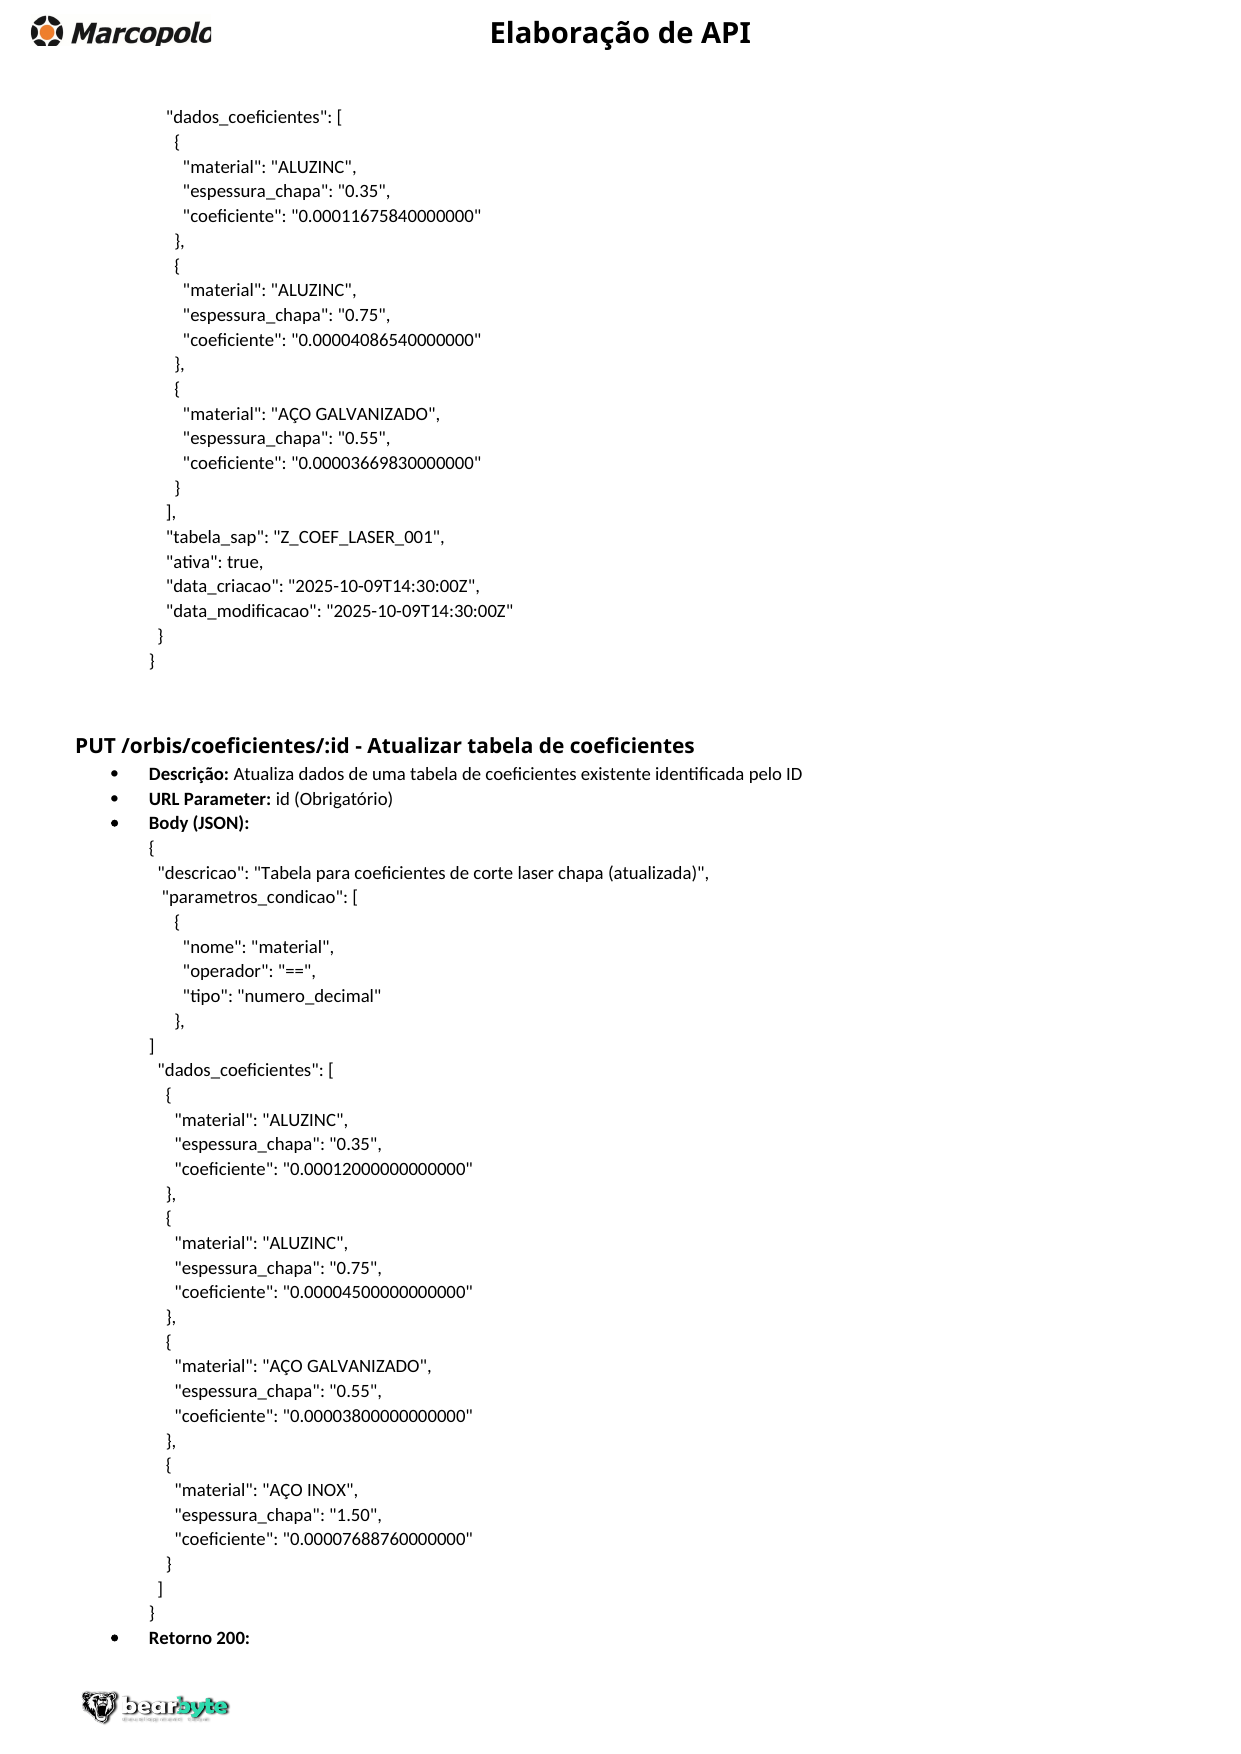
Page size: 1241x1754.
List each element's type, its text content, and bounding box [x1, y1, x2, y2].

text "tipo": "numero_decimal" [149, 984, 1165, 1007]
text "coeficiente": "0.00012000000000000" [149, 1157, 1165, 1180]
text } [149, 649, 1165, 672]
text "espessura_chapa": "0.75", [149, 1256, 1165, 1279]
text { [149, 377, 1165, 400]
text { [149, 1207, 1165, 1229]
text }, [149, 1305, 1165, 1328]
text "coeficiente": "0.00003800000000000" [149, 1404, 1165, 1427]
text } [149, 624, 1165, 647]
text "nome": "material", [149, 935, 1165, 958]
text } [149, 1602, 1165, 1624]
text "espessura_chapa": "0.35", [149, 1132, 1165, 1155]
text }, [149, 1182, 1165, 1205]
text "material": "ALUZINC", [149, 1231, 1165, 1254]
text "ativa": true, [149, 550, 1165, 573]
text "data_modificacao": "2025-10-09T14:30:00Z" [149, 599, 1165, 622]
text "coeficiente": "0.00011675840000000" [149, 204, 1165, 227]
text ], [149, 501, 1165, 523]
list Descrição: Atualiza dados de uma tabela de coeficientes existente identificada pelo ID [111, 762, 1165, 785]
text "coeficiente": "0.00004086540000000" [149, 328, 1165, 351]
text ] [149, 1577, 1165, 1600]
text { [149, 836, 1165, 859]
text } [149, 476, 1165, 499]
text "material": "ALUZINC", [149, 155, 1165, 178]
text "espessura_chapa": "0.35", [149, 180, 1165, 203]
text "material": "AÇO INOX", [149, 1478, 1165, 1501]
text }, [149, 1009, 1165, 1032]
text "espessura_chapa": "0.75", [149, 303, 1165, 326]
text "coeficiente": "0.00003669830000000" [149, 451, 1165, 474]
text { [149, 910, 1165, 933]
text "parametros_condicao": [ [149, 886, 1165, 908]
text "material": "AÇO GALVANIZADO", [149, 402, 1165, 425]
text "espessura_chapa": "0.55", [149, 427, 1165, 449]
text }, [149, 229, 1165, 252]
text { [149, 130, 1165, 153]
text PUT /orbis/coeficientes/:id - Atualizar tabela de coeficientes [75, 732, 1165, 760]
text "coeficiente": "0.00007688760000000" [149, 1527, 1165, 1550]
text "tabela_sap": "Z_COEF_LASER_001", [149, 525, 1165, 548]
text "dados_coeficientes": [ [149, 1058, 1165, 1081]
text "material": "ALUZINC", [149, 278, 1165, 301]
text "material": "ALUZINC", [149, 1108, 1165, 1131]
text { [149, 1083, 1165, 1106]
text { [149, 1330, 1165, 1353]
text "operador": "==", [149, 960, 1165, 983]
list Body (JSON): [111, 812, 1165, 834]
text ] [149, 1034, 1165, 1057]
text "data_criacao": "2025-10-09T14:30:00Z", [149, 575, 1165, 598]
text "dados_coeficientes": [ [149, 106, 1165, 128]
text "material": "AÇO GALVANIZADO", [149, 1355, 1165, 1378]
text "coeficiente": "0.00004500000000000" [149, 1281, 1165, 1303]
text { [149, 1453, 1165, 1476]
list Retorno 200: [111, 1626, 1165, 1649]
text { [149, 254, 1165, 277]
text }, [149, 352, 1165, 375]
text "descricao": "Tabela para coeficientes de corte laser chapa (atualizada)", [149, 861, 1165, 884]
text } [149, 1552, 1165, 1575]
text }, [149, 1429, 1165, 1452]
text "espessura_chapa": "0.55", [149, 1379, 1165, 1402]
text "espessura_chapa": "1.50", [149, 1503, 1165, 1526]
list URL Parameter: id (Obrigatório) [111, 787, 1165, 810]
picture [29, 14, 211, 46]
